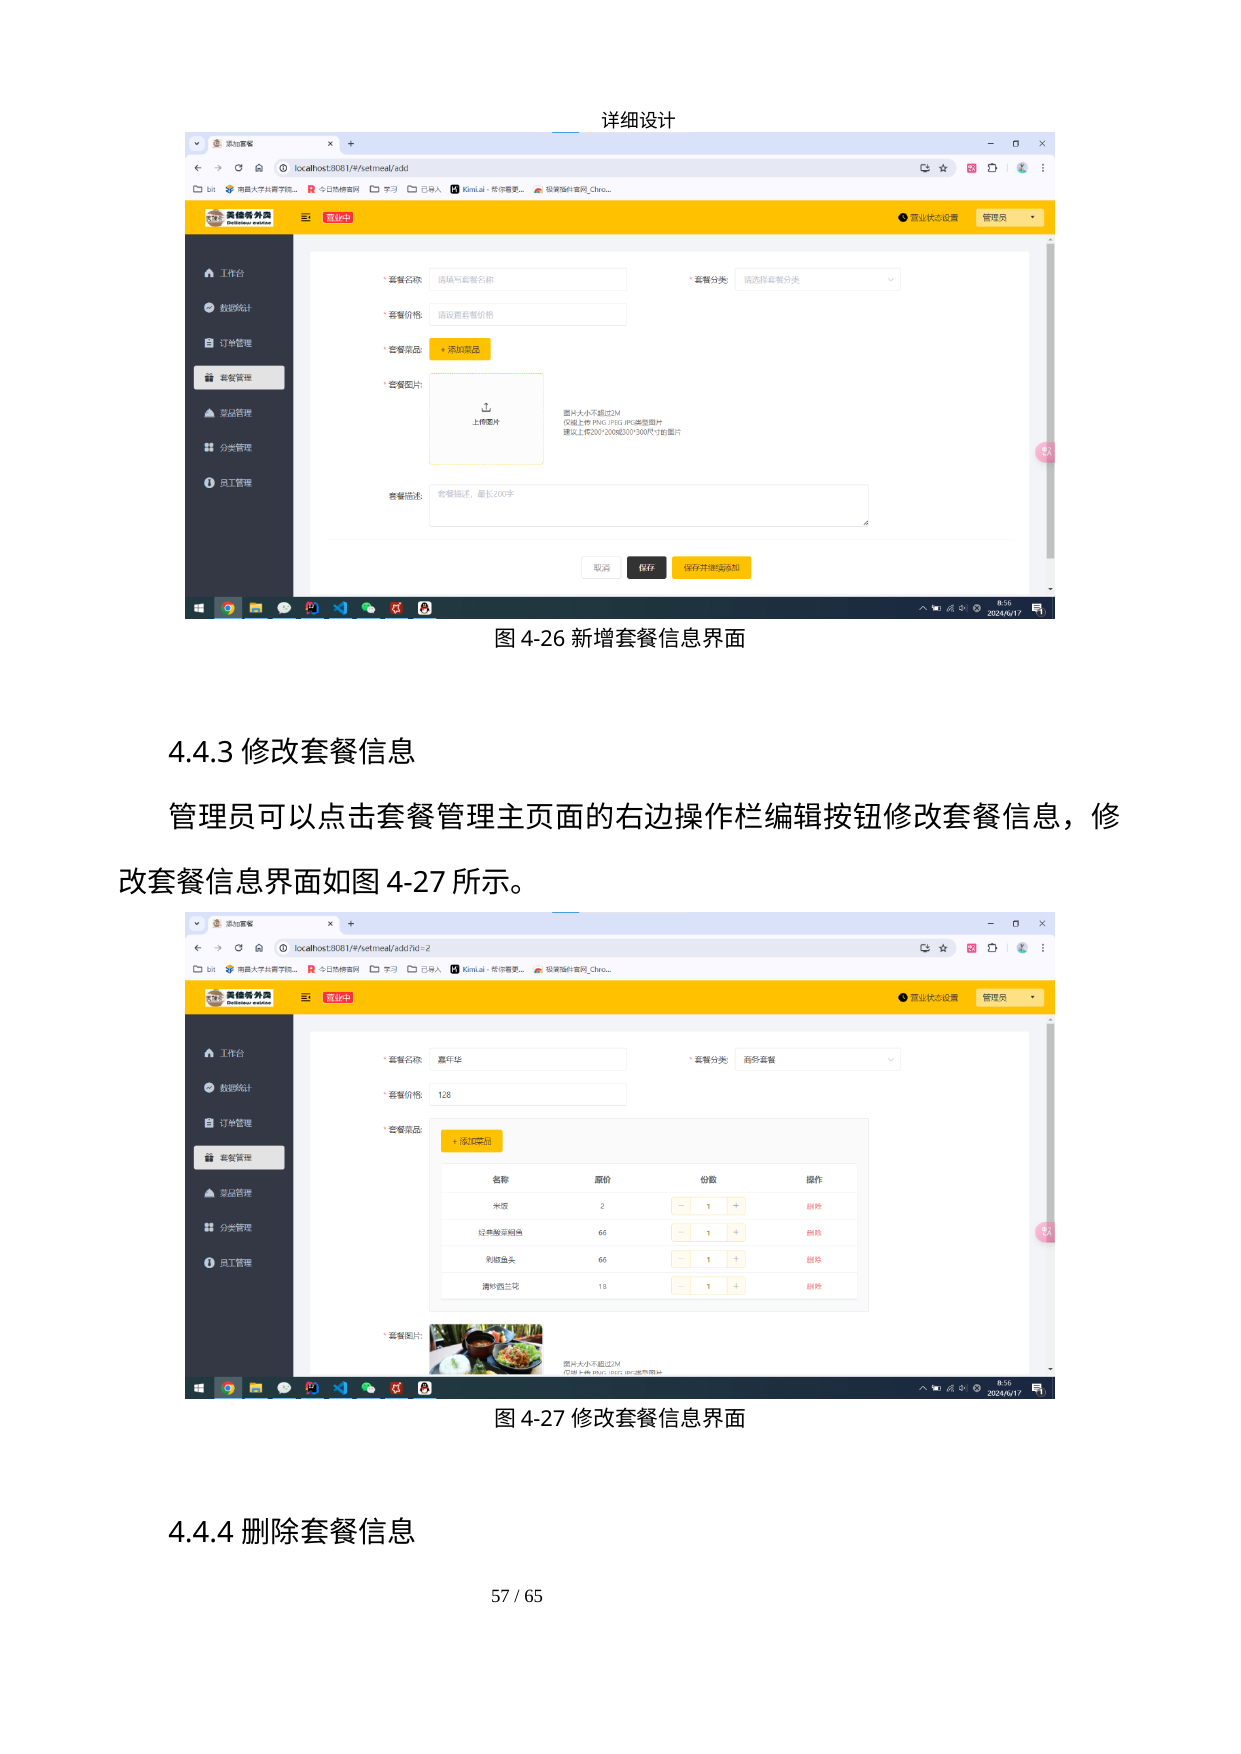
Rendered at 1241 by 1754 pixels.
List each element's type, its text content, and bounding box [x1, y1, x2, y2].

text 图4-27 修改套餐信息界面 [118, 1400, 1122, 1433]
picture [185, 132, 1055, 619]
text 4.4.3 修改套餐信息 [118, 718, 1122, 783]
text 管理员可以点击套餐管理主页面的右边操作栏编辑按钮修改套餐信息，修改套餐信息界面如图4-27所示。 [118, 783, 1122, 913]
picture [185, 912, 1055, 1399]
text 图4-26 新增套餐信息界面 [118, 620, 1122, 653]
text 4.4.4 删除套餐信息 [118, 1498, 1122, 1563]
